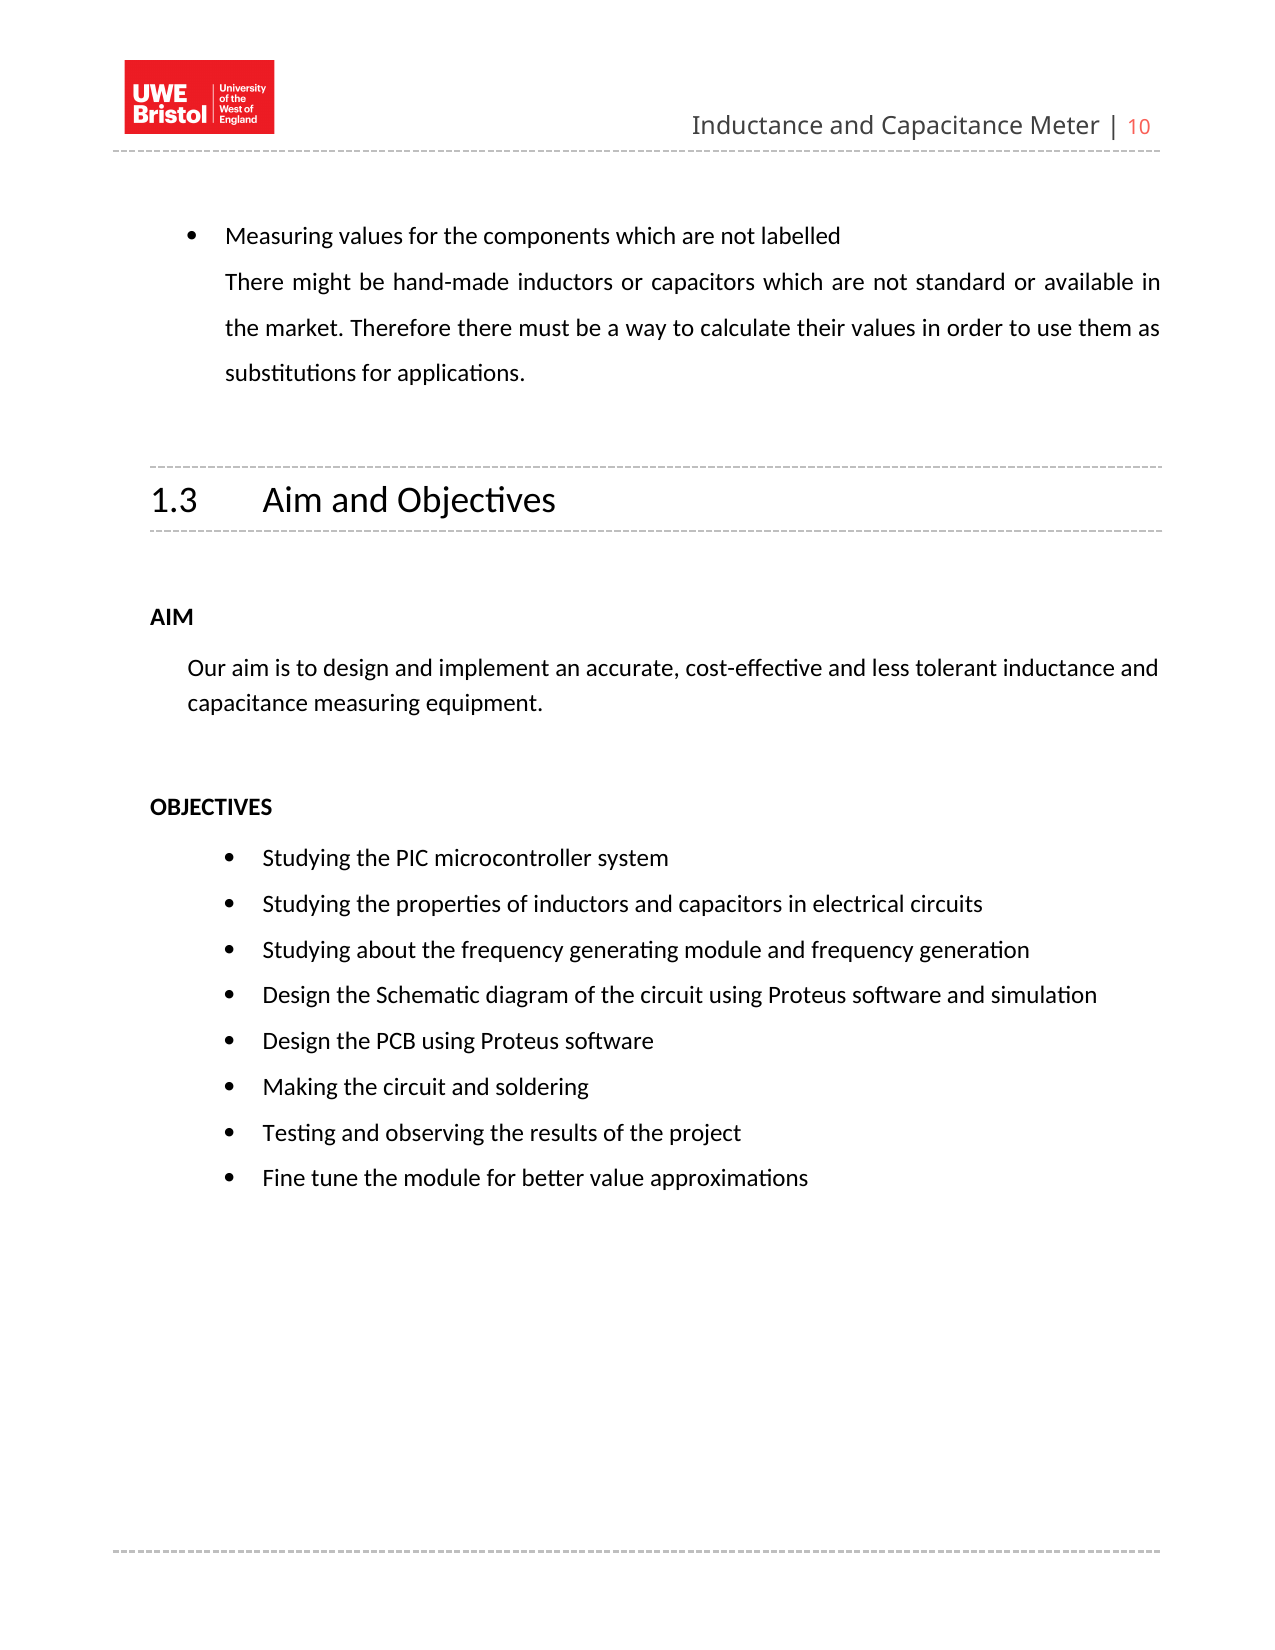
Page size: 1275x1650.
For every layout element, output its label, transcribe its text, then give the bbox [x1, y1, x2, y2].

list Testing and observing the results of the project [225, 1117, 1162, 1147]
list Studying the properties of inductors and capacitors in electrical circuits [225, 888, 1162, 918]
text OBJECTIVES [150, 791, 1162, 821]
list Studying the PIC microcontroller system [225, 842, 1162, 873]
text Our aim is to design and implement an accurate, cost-effective and less tolerant inductance and capacitance measuring equipment. [187, 652, 1162, 718]
subtitle Aim and Objectives [150, 466, 1162, 532]
list Design the Schematic diagram of the circuit using Proteus software and simulation [225, 979, 1162, 1010]
list Fine tune the module for better value approximations [225, 1162, 1162, 1193]
list Studying about the frequency generating module and frequency generation [225, 934, 1162, 964]
list There might be hand-made inductors or capacitors which are not standard or available in the market. Therefore there must be a way to calculate their values in order to use them as substitutions for applications. [225, 266, 1162, 388]
list Design the PCB using Proteus software [225, 1025, 1162, 1056]
picture [124, 60, 275, 134]
text AIM [150, 601, 1162, 631]
list Making the circuit and soldering [225, 1071, 1162, 1101]
list Measuring values for the components which are not labelled [187, 220, 1162, 251]
